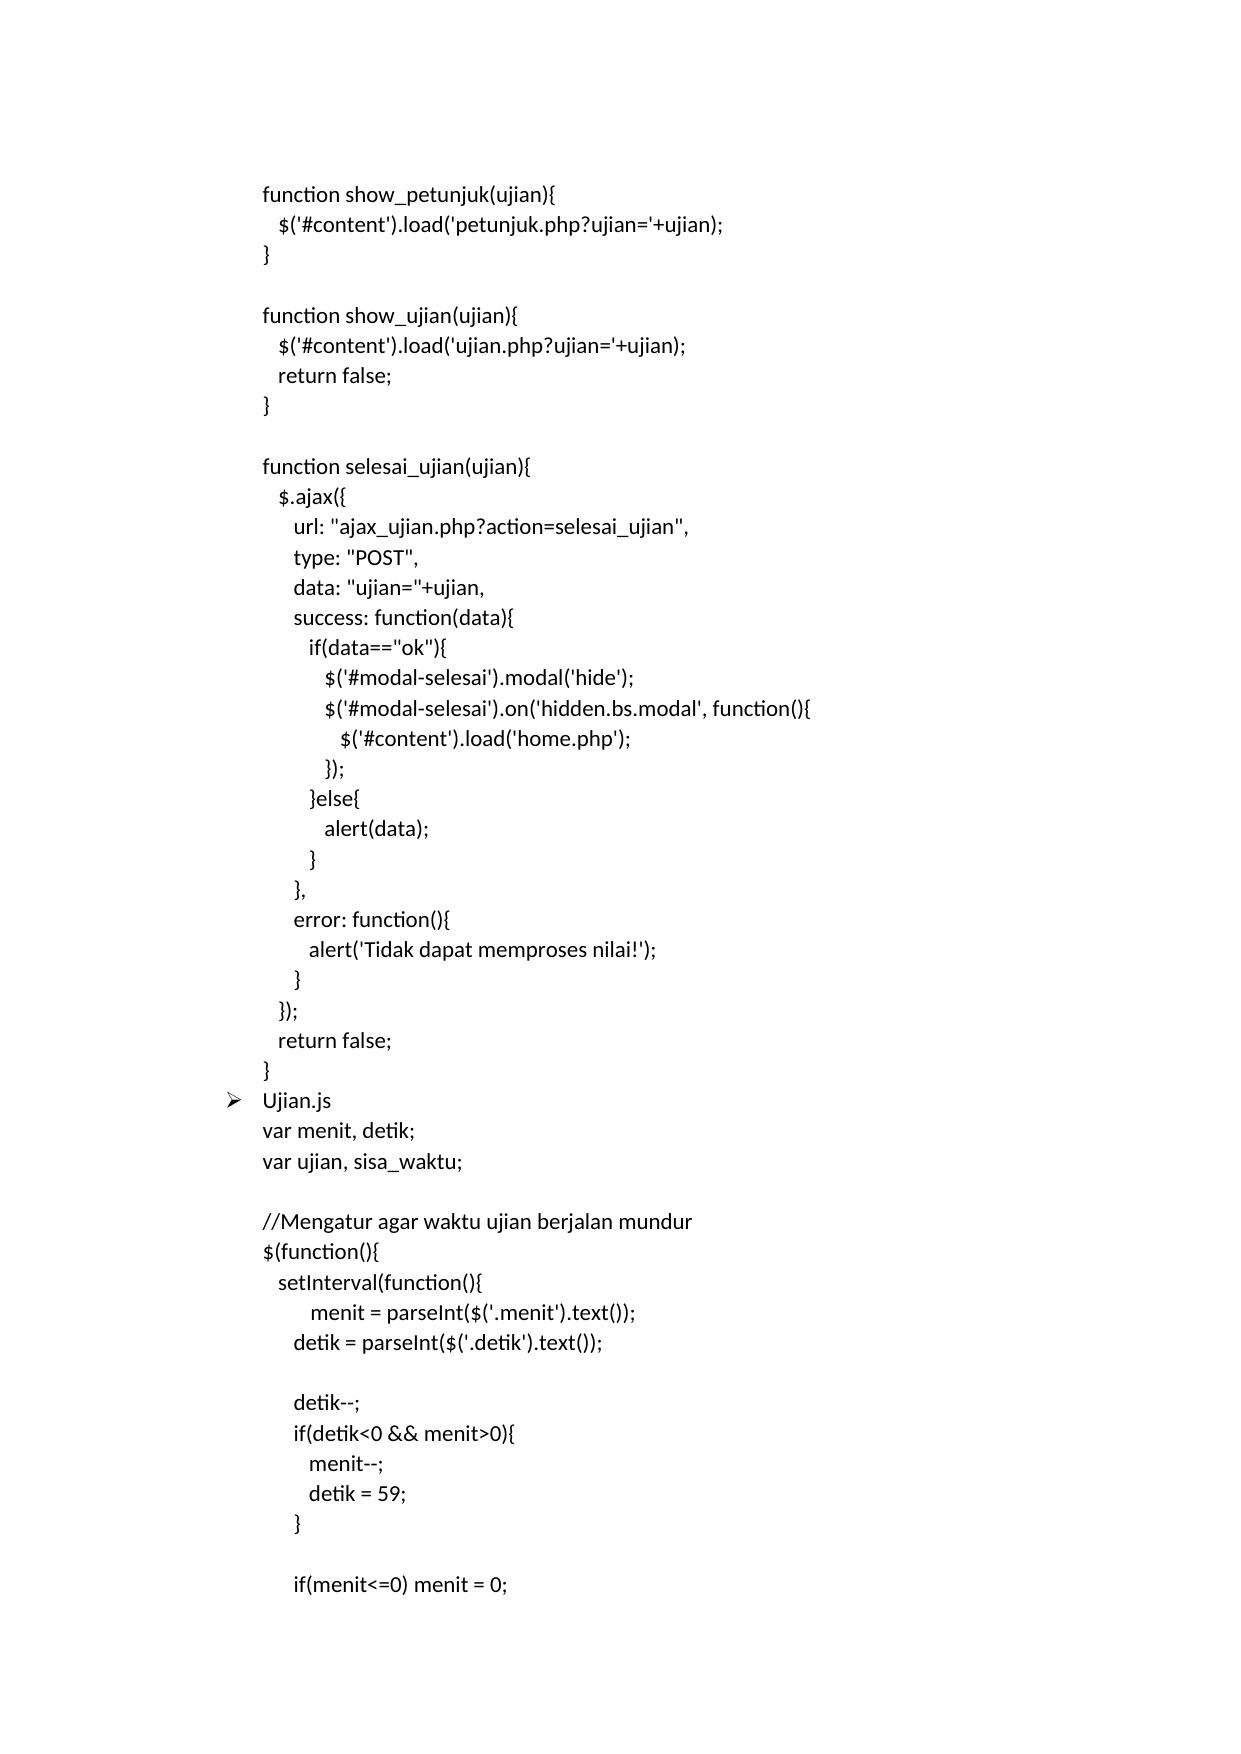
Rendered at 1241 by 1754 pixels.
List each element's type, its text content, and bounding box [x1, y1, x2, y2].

list alert(data); [262, 814, 1090, 843]
list $('#content').load('home.php'); [262, 724, 1090, 752]
list } [262, 1509, 1090, 1537]
list }); [262, 754, 1090, 782]
list $(function(){ [262, 1237, 1090, 1266]
list }, [262, 875, 1090, 903]
list $('#modal-selesai').modal('hide'); [262, 663, 1090, 692]
list type: "POST", [262, 543, 1090, 571]
list detik = parseInt($('.detik').text()); [262, 1328, 1090, 1356]
list //Mengatur agar waktu ujian berjalan mundur [262, 1207, 1090, 1235]
list } [262, 241, 1090, 269]
list menit--; [262, 1449, 1090, 1477]
list error: function(){ [262, 905, 1090, 933]
list function show_petunjuk(ujian){ [262, 180, 1090, 208]
list detik = 59; [262, 1479, 1090, 1507]
list $('#content').load('petunjuk.php?ujian='+ujian); [262, 210, 1090, 238]
list }); [262, 996, 1090, 1024]
list } [262, 392, 1090, 420]
list detik--; [262, 1388, 1090, 1417]
list var menit, detik; [262, 1117, 1090, 1145]
list setInterval(function(){ [262, 1268, 1090, 1296]
list }else{ [262, 784, 1090, 812]
list var ujian, sisa_waktu; [262, 1147, 1090, 1175]
list success: function(data){ [262, 603, 1090, 631]
list function show_ujian(ujian){ [262, 301, 1090, 329]
list $.ajax({ [262, 482, 1090, 510]
list return false; [262, 361, 1090, 389]
list } [262, 1056, 1090, 1084]
list Ujian.js [225, 1086, 1090, 1114]
list data: "ujian="+ujian, [262, 573, 1090, 601]
list function selesai_ujian(ujian){ [262, 452, 1090, 480]
list return false; [262, 1026, 1090, 1054]
list $('#modal-selesai').on('hidden.bs.modal', function(){ [262, 694, 1090, 722]
list if(menit<=0) menit = 0; [262, 1570, 1090, 1598]
list $('#content').load('ujian.php?ujian='+ujian); [262, 331, 1090, 359]
list if(data=="ok"){ [262, 633, 1090, 661]
list url: "ajax_ujian.php?action=selesai_ujian", [262, 512, 1090, 541]
list if(detik<0 && menit>0){ [262, 1419, 1090, 1447]
list } [262, 966, 1090, 994]
list alert('Tidak dapat memproses nilai!'); [262, 935, 1090, 963]
list menit = parseInt($('.menit').text()); [262, 1298, 1090, 1326]
list } [262, 845, 1090, 873]
